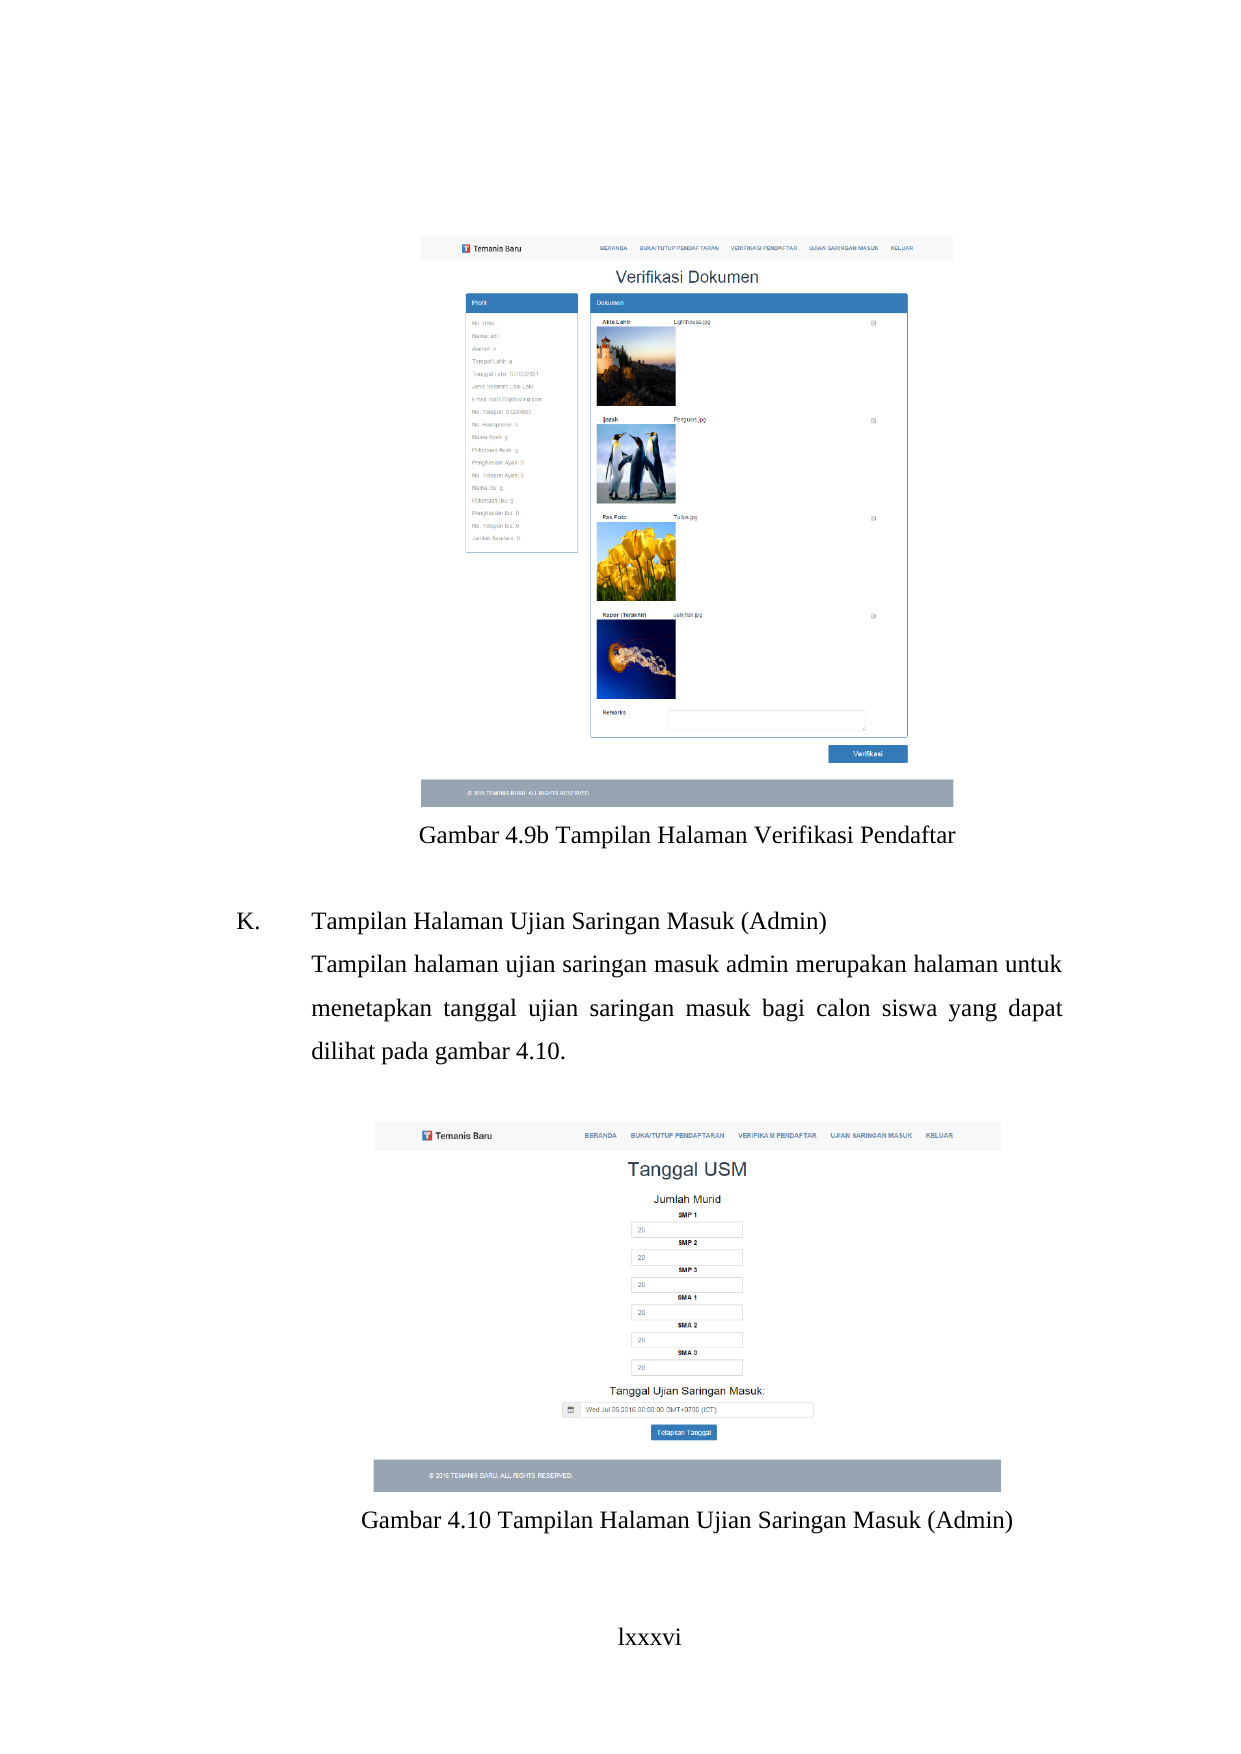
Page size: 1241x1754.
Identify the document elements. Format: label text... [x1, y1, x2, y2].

list Gambar 4.10 Tampilan Halaman Ujian Saringan Masuk (Admin) [311, 1505, 1063, 1534]
list Tampilan halaman ujian saringan masuk admin merupakan halaman untuk menetapkan tanggal ujian saringan masuk bagi calon siswa yang dapat dilihat pada gambar 4.10. [311, 949, 1063, 1064]
picture [373, 1122, 1001, 1492]
list Gambar 4.9b Tampilan Halaman Verifikasi Pendaftar [311, 820, 1063, 849]
picture [421, 236, 954, 807]
list Tampilan Halaman Ujian Saringan Masuk (Admin) [236, 906, 1063, 935]
